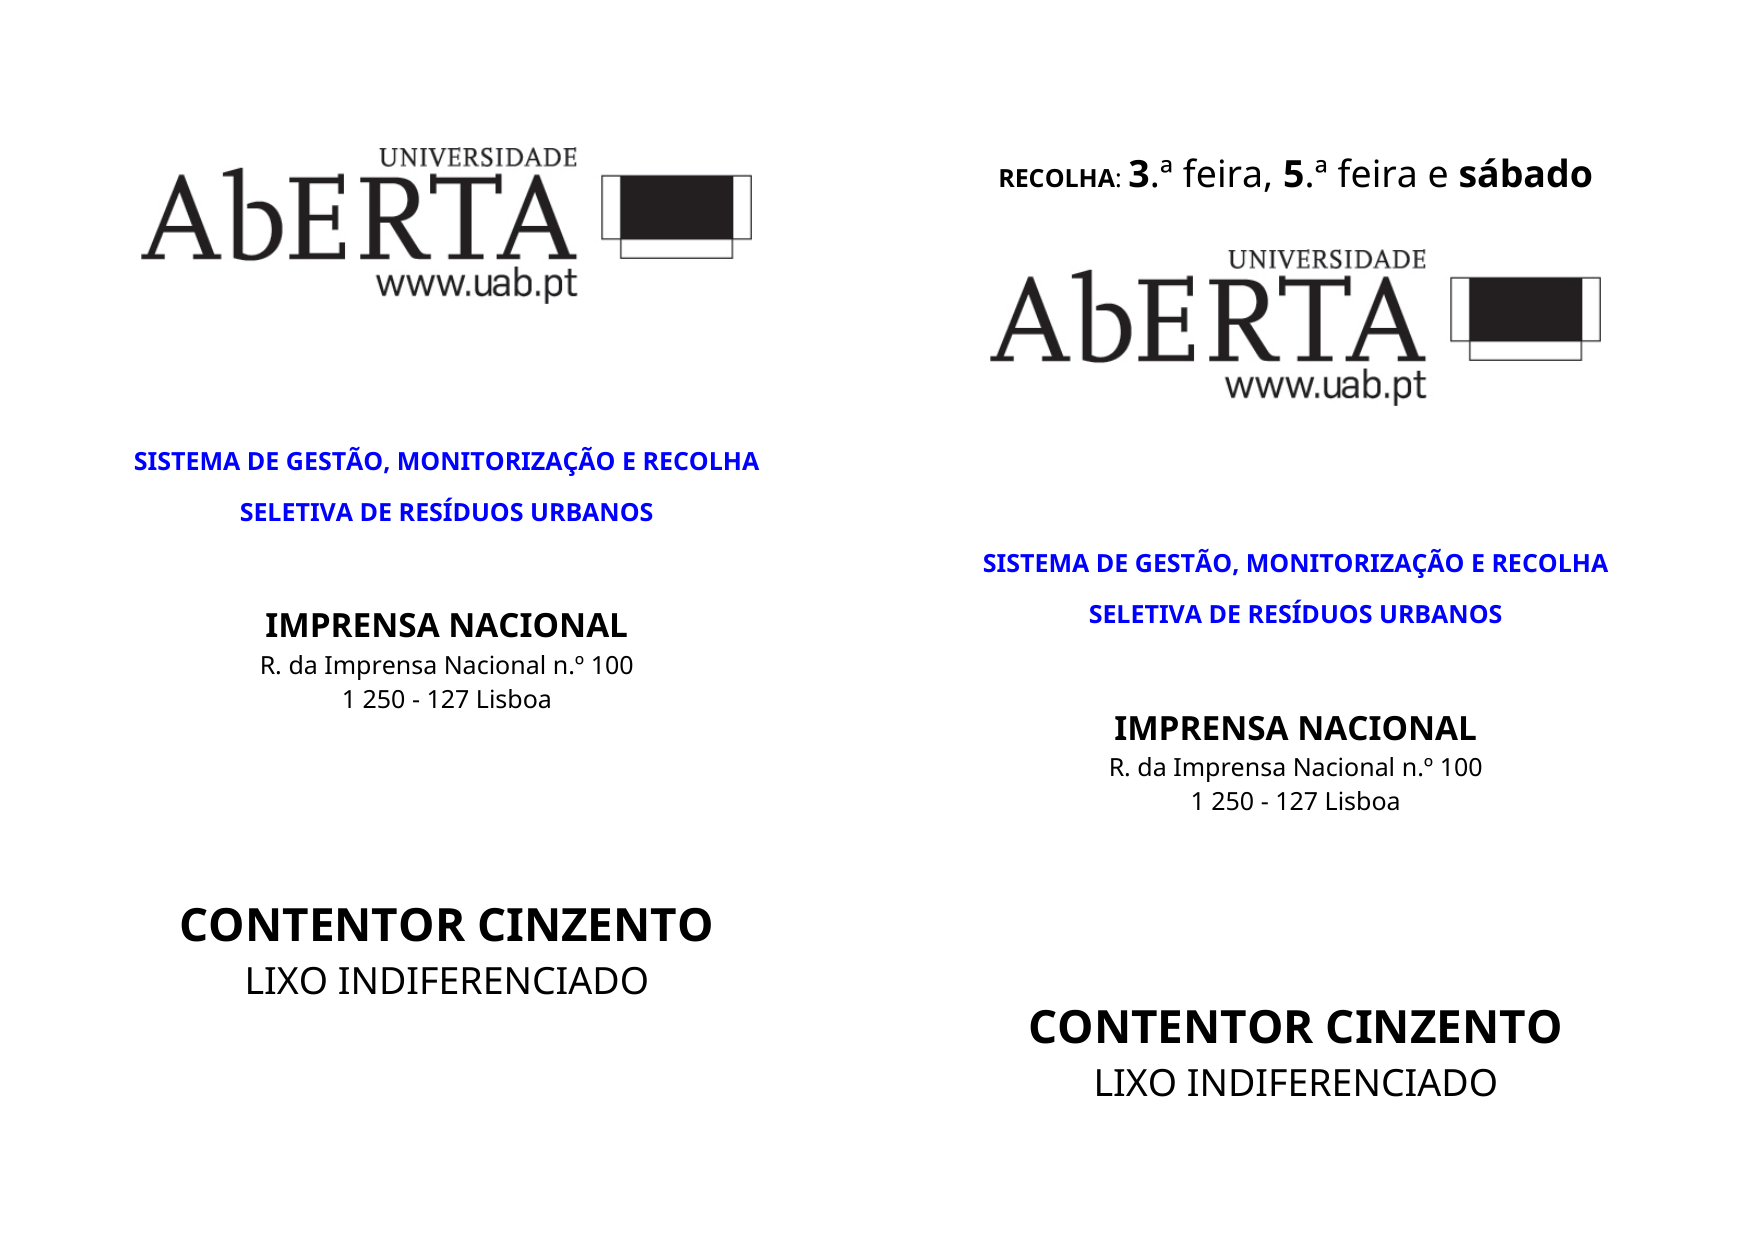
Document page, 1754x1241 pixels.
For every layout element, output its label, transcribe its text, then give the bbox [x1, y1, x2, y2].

text SISTEMA DE GESTÃO, MONITORIZAÇÃO E RECOLHA [908, 545, 1683, 579]
text SISTEMA DE GESTÃO, MONITORIZAÇÃO E RECOLHA [59, 443, 834, 477]
picture [989, 249, 1602, 407]
text IMPRENSA NACIONAL [59, 602, 834, 648]
text IMPRENSA NACIONAL [908, 704, 1683, 750]
text CONTENTOR CINZENTO [908, 994, 1683, 1056]
text LIXO INDIFERENCIADO [59, 954, 834, 1005]
text SELETIVA DE RESÍDUOS URBANOS [908, 596, 1683, 630]
text CONTENTOR CINZENTO [59, 892, 834, 954]
text R. da Imprensa Nacional n.º 100 [59, 648, 834, 682]
text R. da Imprensa Nacional n.º 100 [908, 750, 1683, 784]
text RECOLHA: 3.ª feira, 5.ª feira e sábado [908, 148, 1683, 199]
text 1 250 - 127 Lisboa [908, 784, 1683, 818]
text 1 250 - 127 Lisboa [59, 682, 834, 716]
text SELETIVA DE RESÍDUOS URBANOS [59, 494, 834, 528]
text LIXO INDIFERENCIADO [908, 1056, 1683, 1107]
picture [140, 147, 753, 305]
